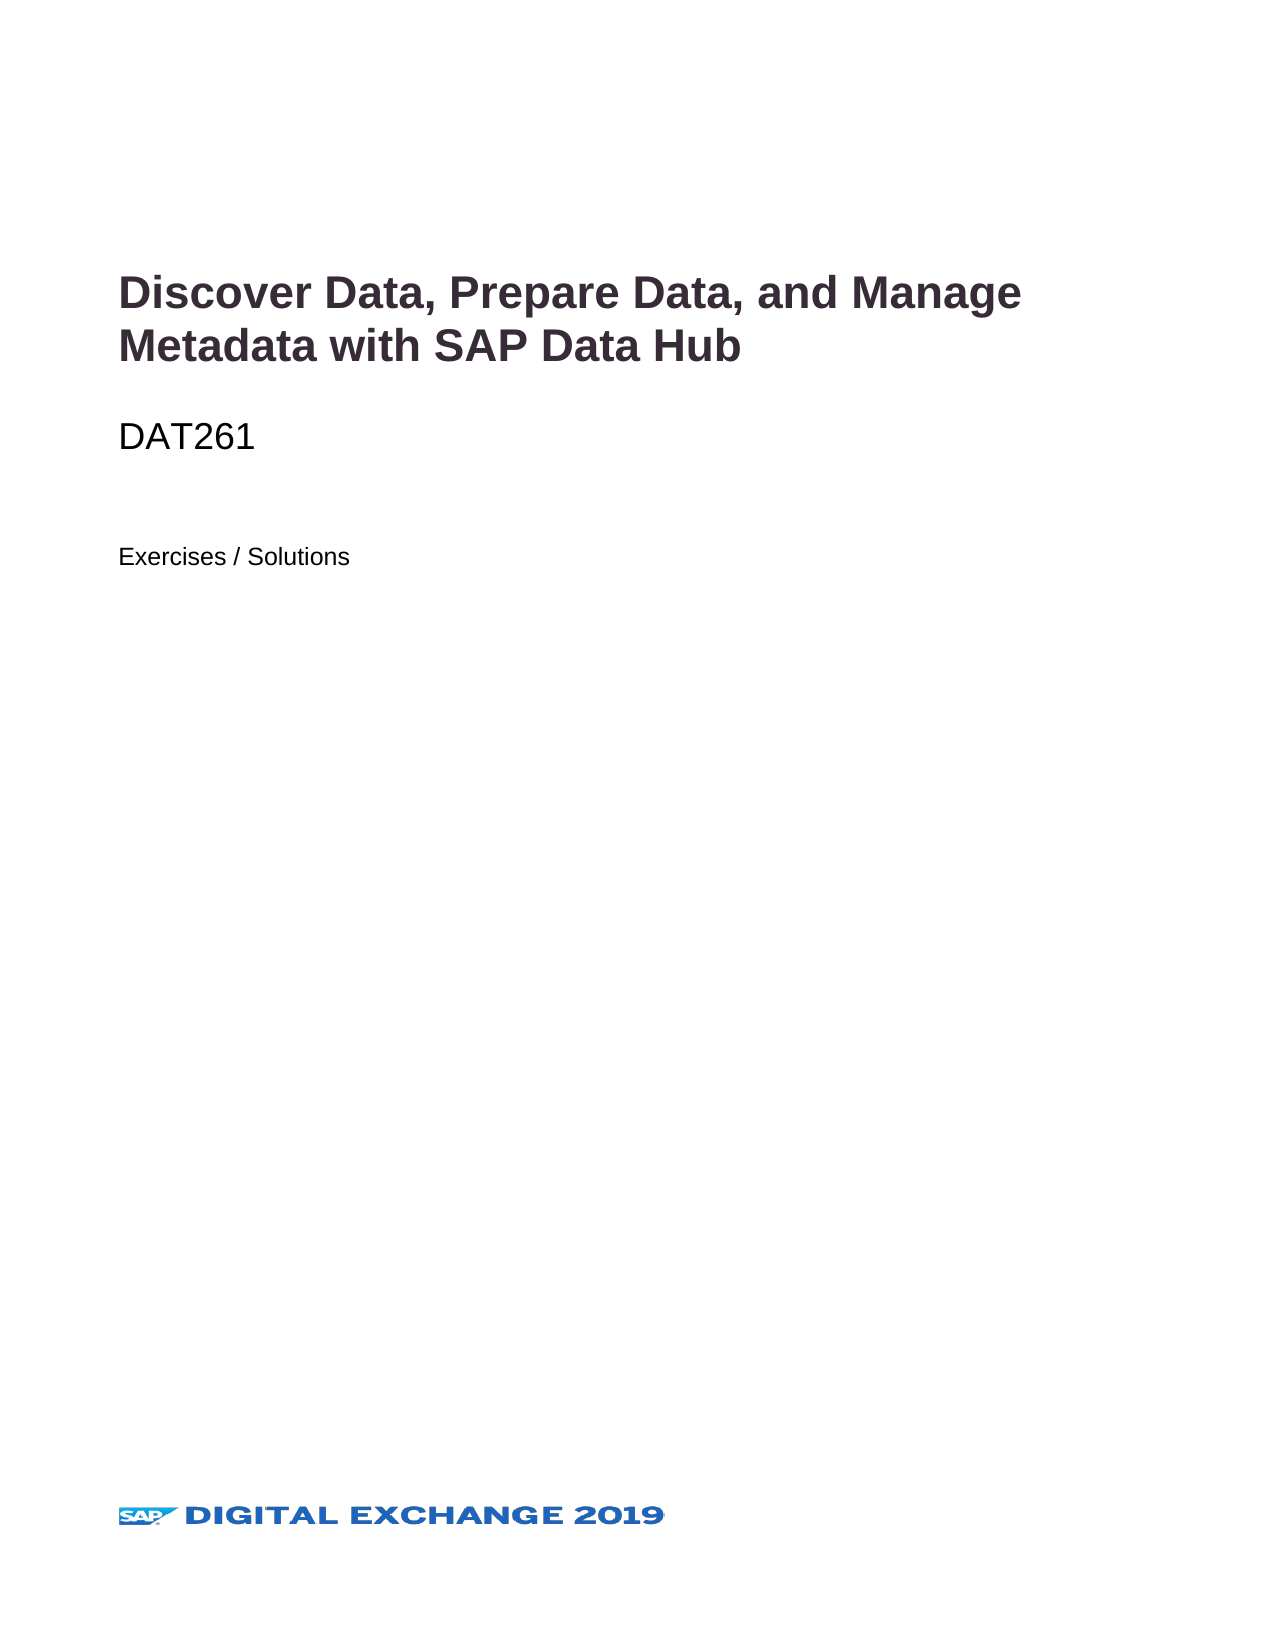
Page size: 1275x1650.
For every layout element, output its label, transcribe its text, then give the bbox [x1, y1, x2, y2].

text Discover Data, Prepare Data, and Manage Metadata with SAP Data Hub [118, 266, 1157, 371]
text DAT261 [118, 414, 1157, 457]
text Exercises / Solutions [118, 542, 1157, 628]
picture [118, 1495, 689, 1562]
